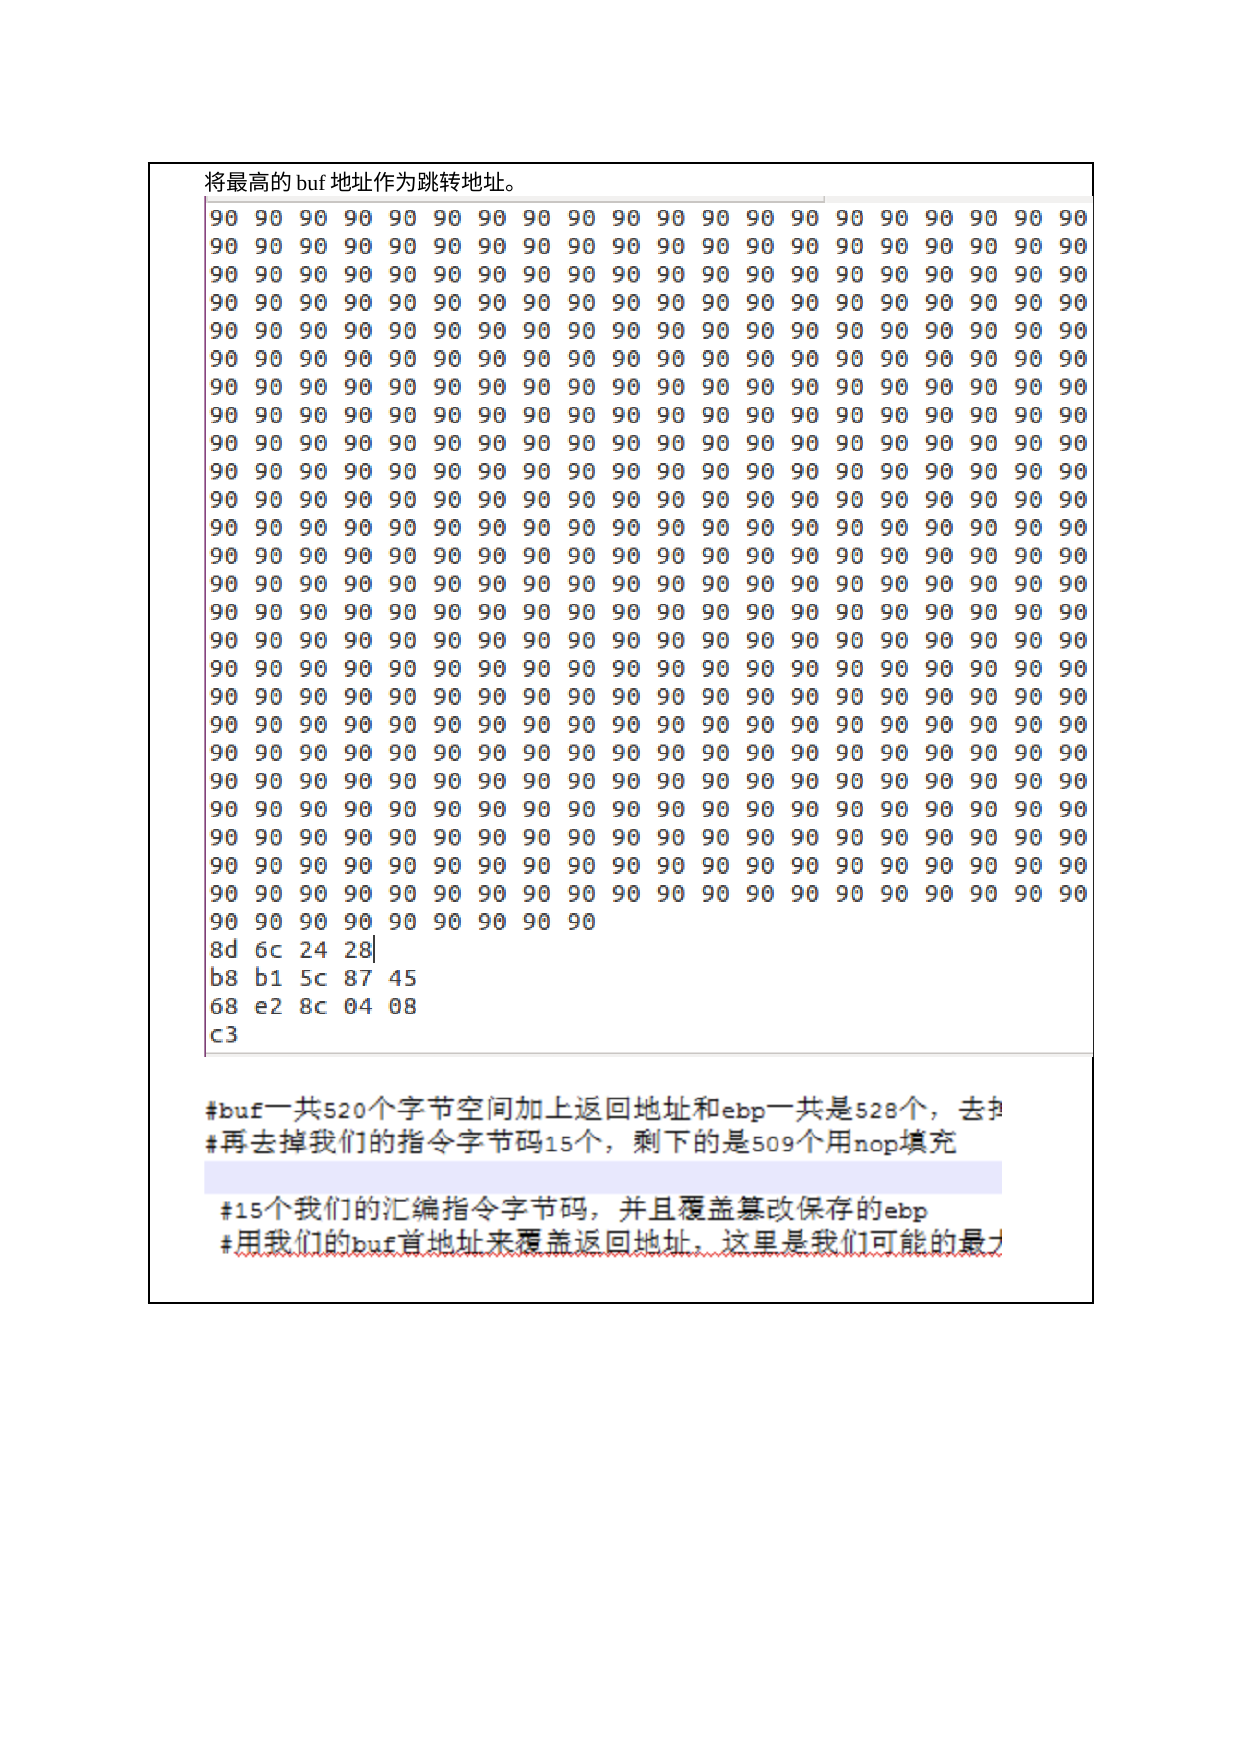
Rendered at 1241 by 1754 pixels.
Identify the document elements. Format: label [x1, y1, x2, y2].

picture [204, 196, 1094, 1057]
table_cell [150, 164, 1092, 1302]
picture [204, 1074, 1004, 1266]
